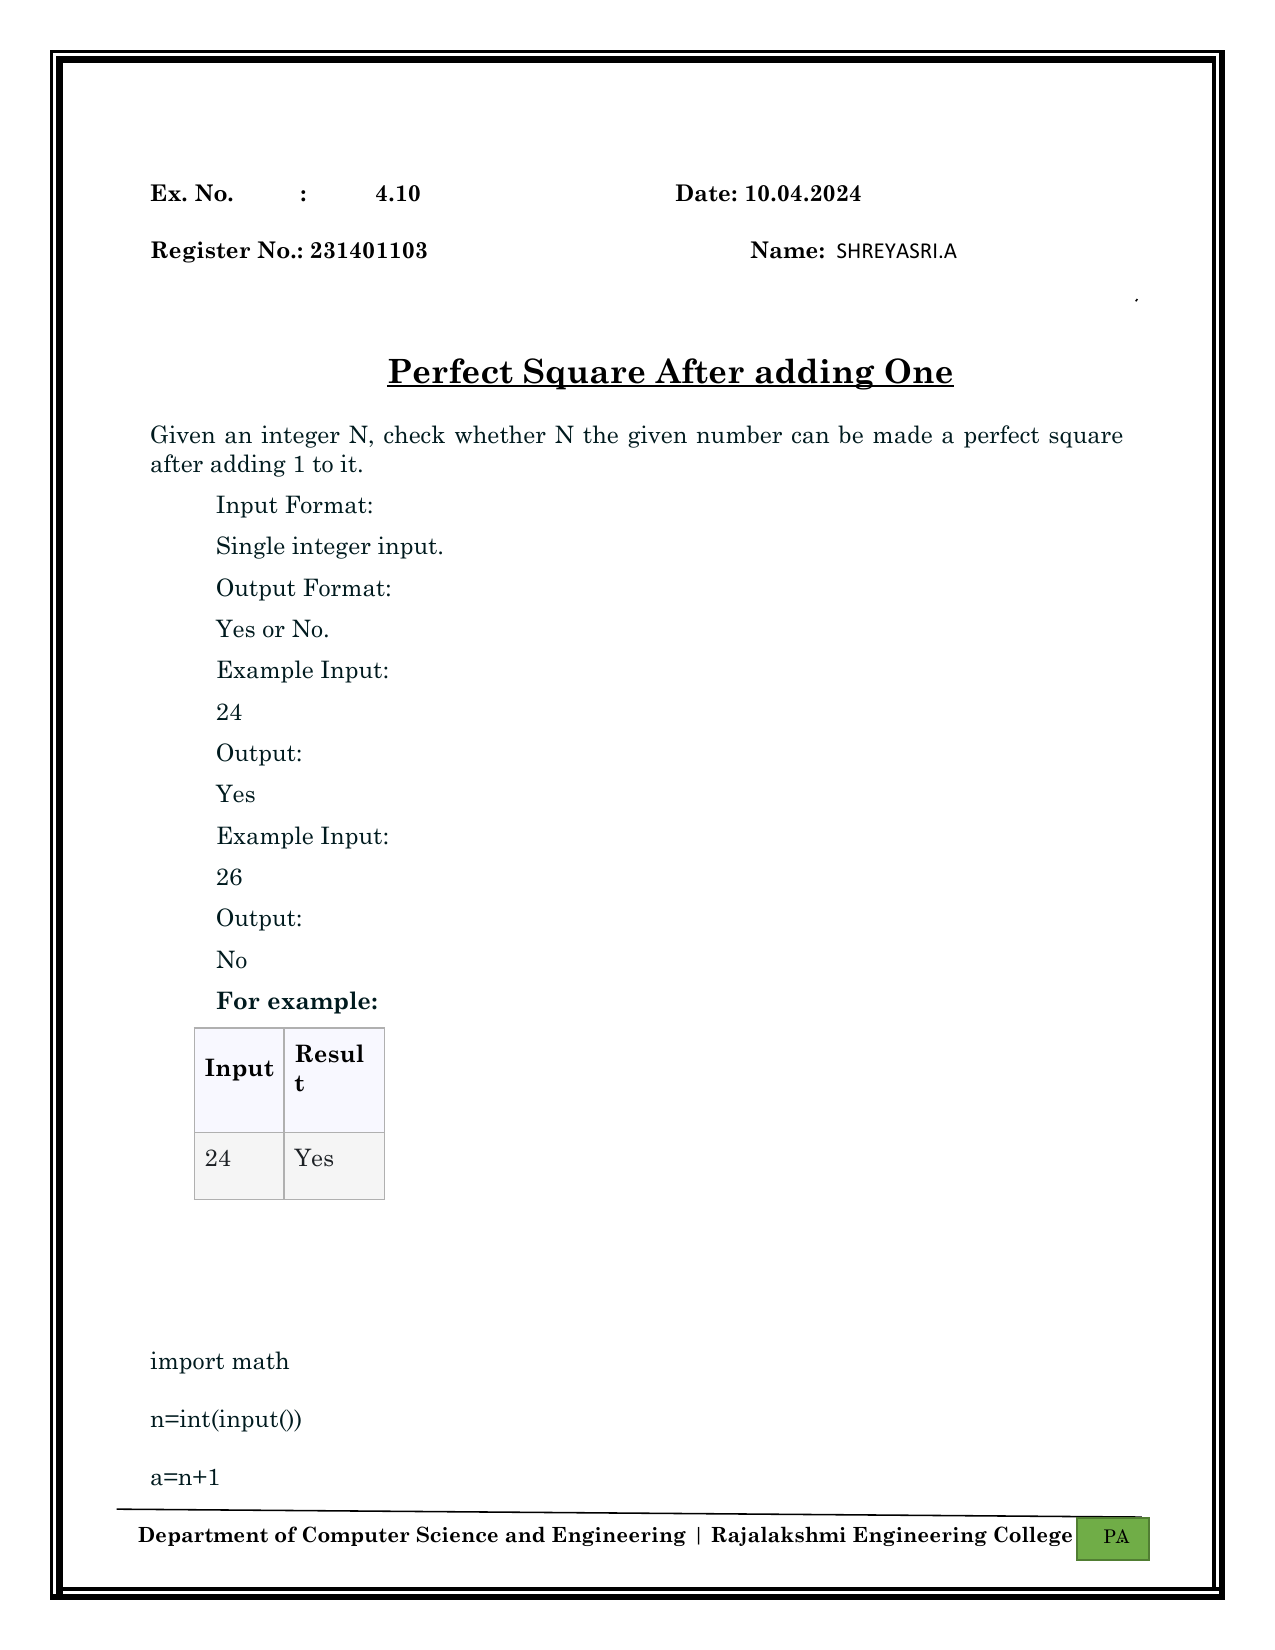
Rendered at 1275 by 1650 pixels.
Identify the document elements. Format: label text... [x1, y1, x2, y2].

text 26 [216, 862, 1125, 891]
text n=int(input()) [150, 1403, 1125, 1432]
text Register No.: 231401103 Name: SHREYASRI.A [150, 236, 1125, 264]
text Perfect Square After adding One [216, 350, 1125, 390]
text Ex. No. : 4.10 Date: 10.04.2024 [150, 179, 1125, 207]
text Yes or No. [216, 614, 1125, 643]
text Output: [216, 903, 1125, 932]
text a=n+1 [150, 1461, 1125, 1490]
text Output: [216, 738, 1125, 767]
text Example Input: [216, 655, 1125, 684]
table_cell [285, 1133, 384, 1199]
text No [216, 944, 1125, 973]
text Output Format: [216, 572, 1125, 601]
text Given an integer N, check whether N the given number can be made a perfect square after adding 1 to it. [150, 419, 1125, 477]
text Example Input: [216, 821, 1125, 849]
text 24 [216, 696, 1125, 725]
text For example: [216, 986, 1125, 1015]
text import math [150, 1345, 1125, 1374]
text Yes [216, 779, 1125, 808]
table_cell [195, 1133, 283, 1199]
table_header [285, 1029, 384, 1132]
text Single integer input. [216, 531, 1125, 560]
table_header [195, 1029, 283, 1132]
text Input Format: [216, 490, 1125, 518]
